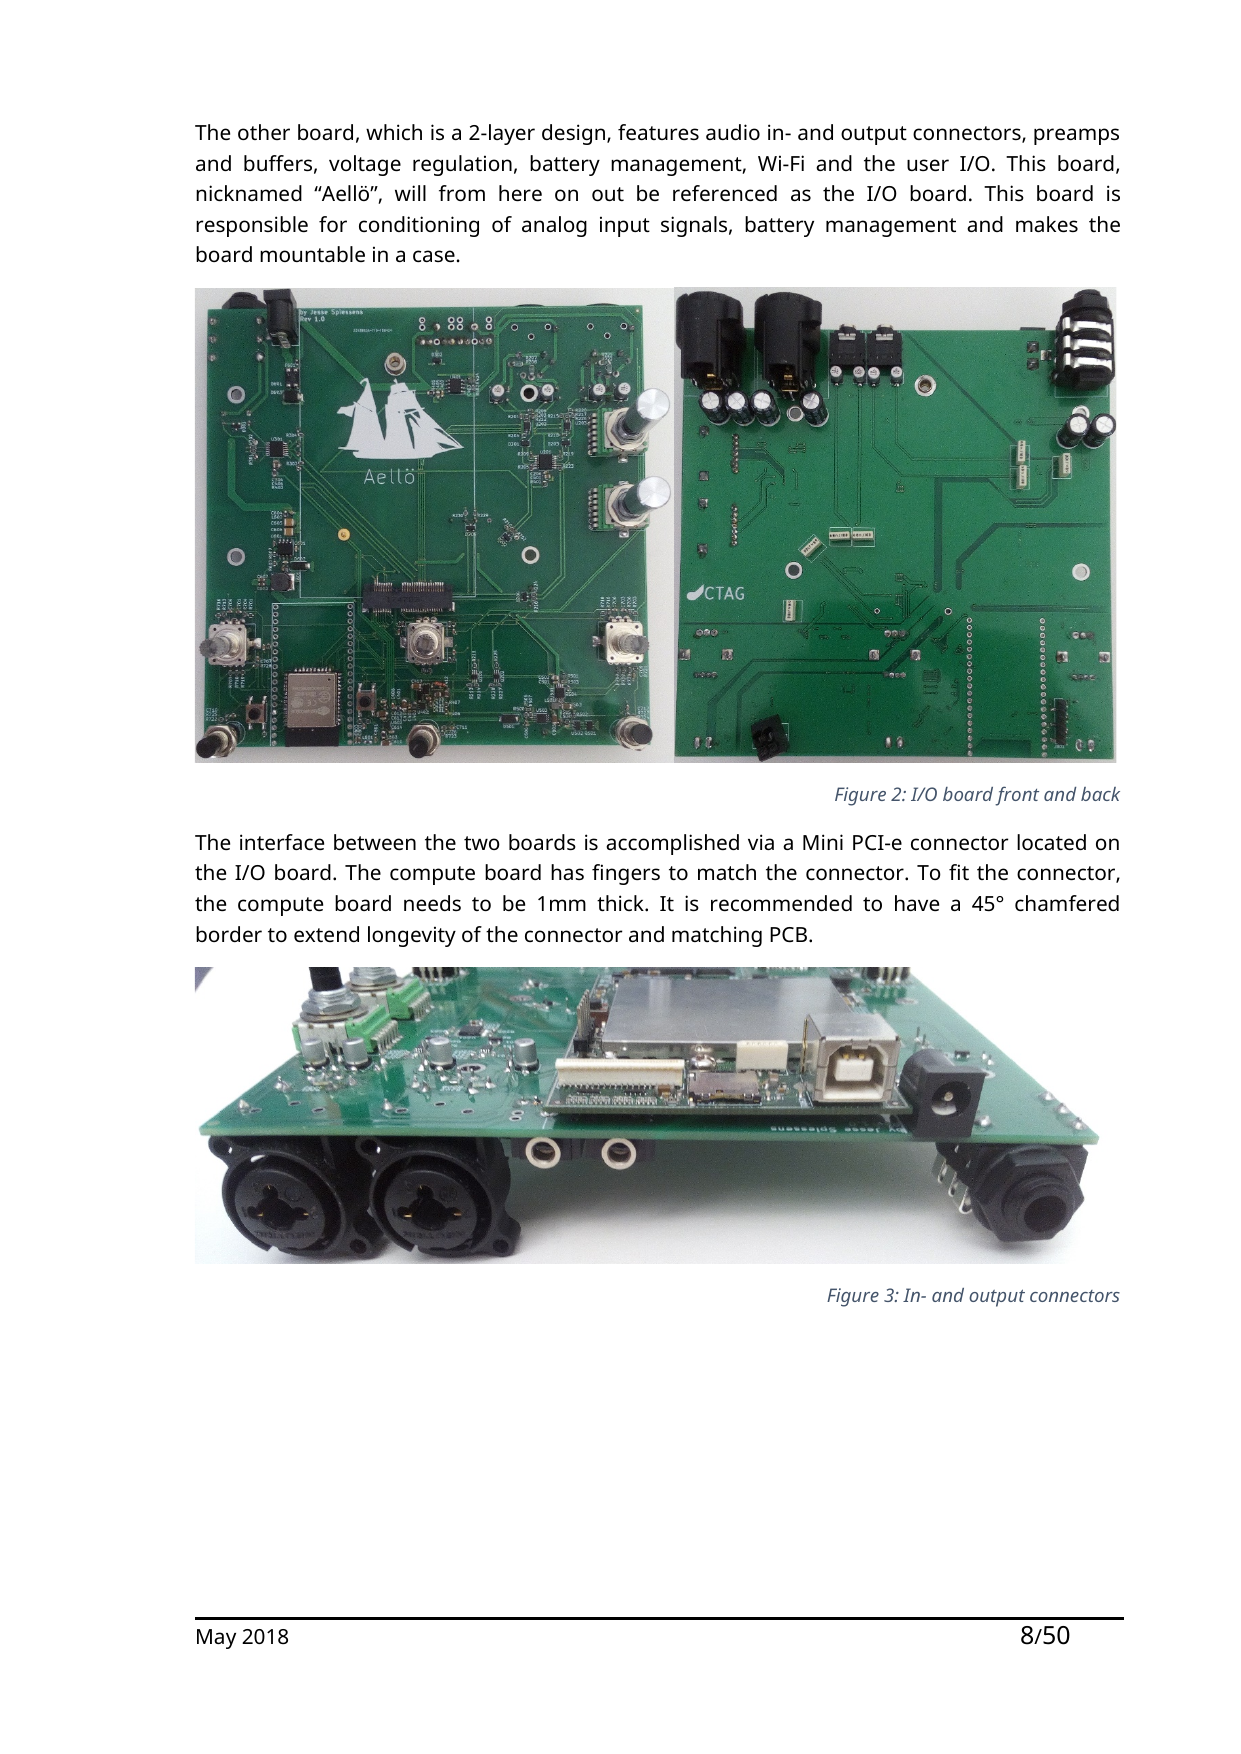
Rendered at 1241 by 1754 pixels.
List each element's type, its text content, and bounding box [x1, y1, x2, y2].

text The interface between the two boards is accomplished via a Mini PCI-e connector located on the I/O board. The compute board has fingers to match the connector. To fit the connector, the compute board needs to be 1mm thick. It is recommended to have a 45° chamfered border to extend longevity of the connector and matching PCB. [195, 828, 1122, 948]
text The other board, which is a 2-layer design, features audio in- and output connectors, preamps and buffers, voltage regulation, battery management, Wi-Fi and the user I/O. This board, nicknamed “Aellö”, will from here on out be referenced as the I/O board. This board is responsible for conditioning of analog input signals, battery management and makes the board mountable in a case. [195, 118, 1122, 269]
picture [194, 967, 1114, 1264]
text Figure 2: I/O board front and back [195, 782, 1122, 807]
picture [194, 287, 1117, 763]
text Figure 3: In- and output connectors [195, 1283, 1122, 1308]
